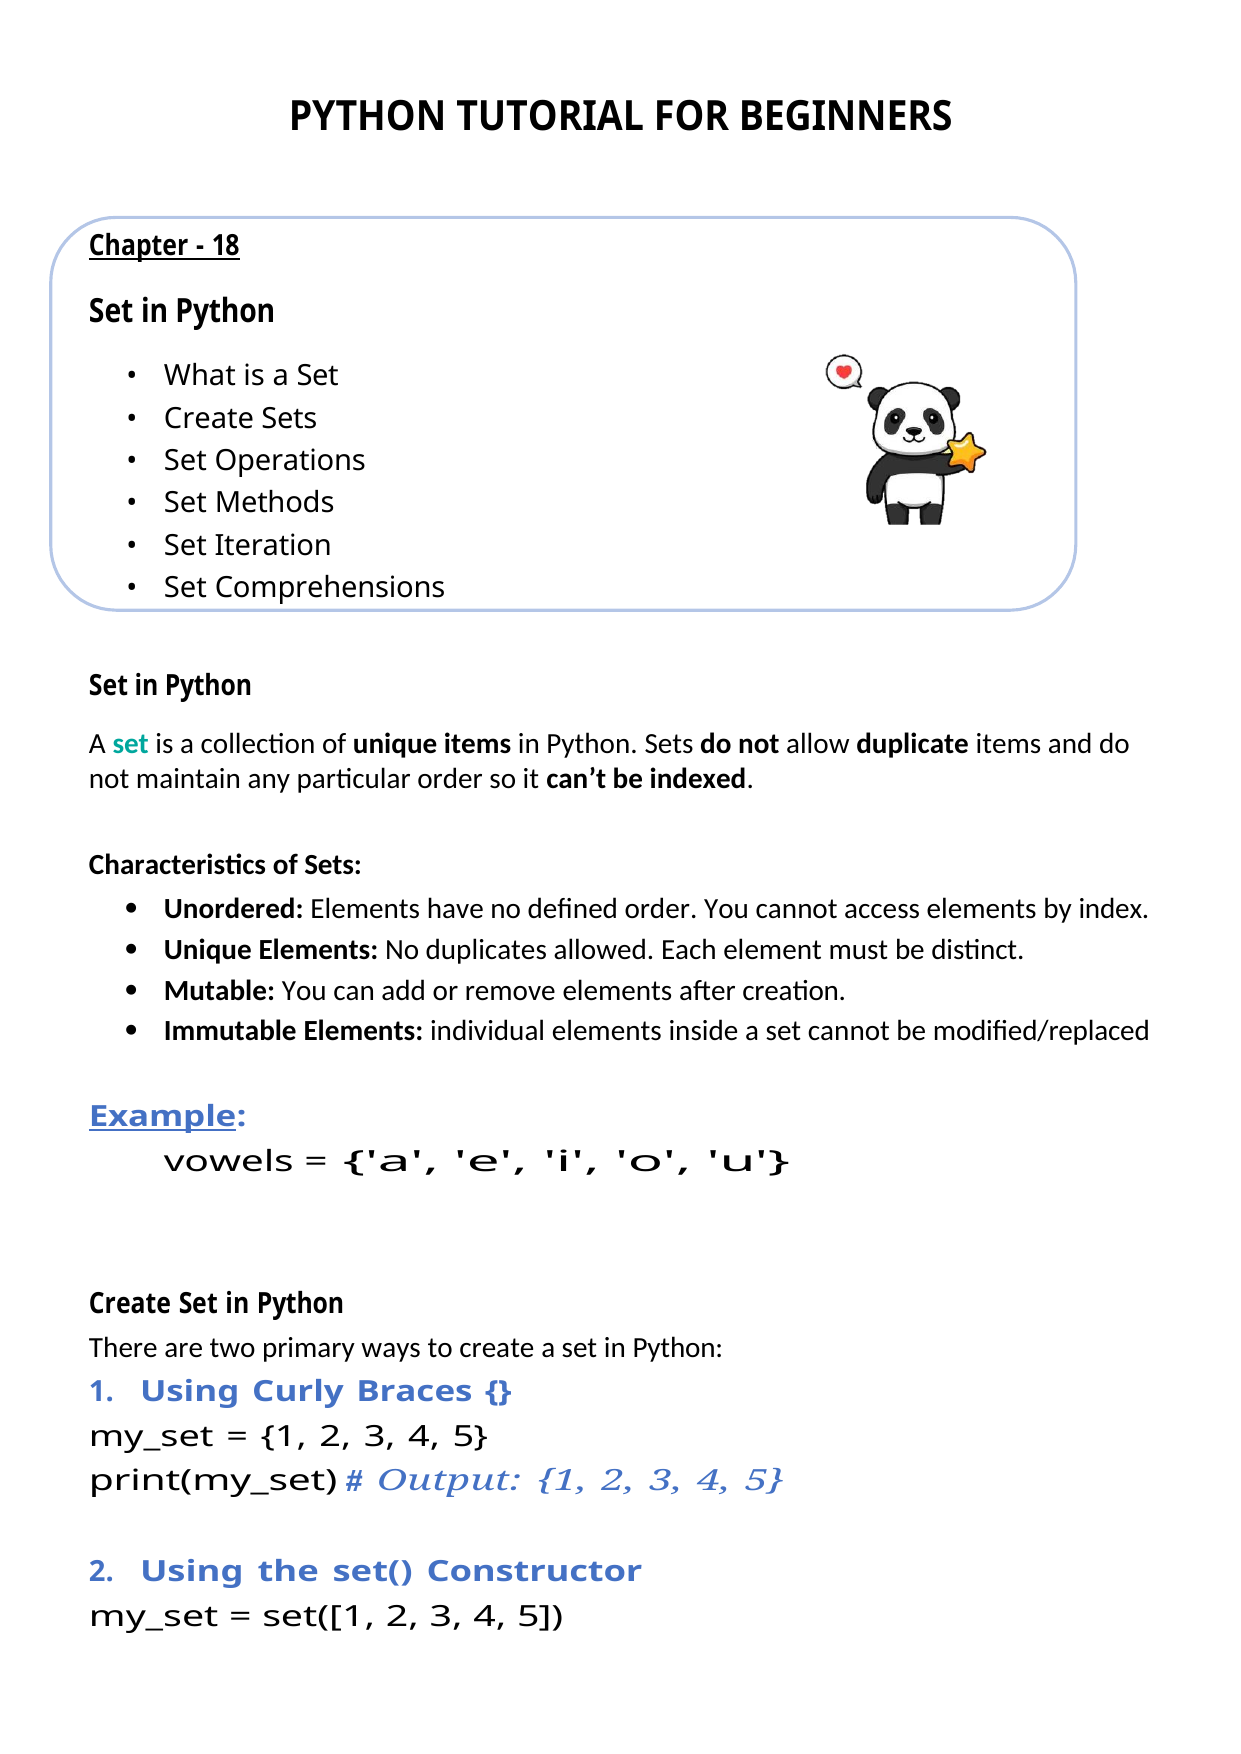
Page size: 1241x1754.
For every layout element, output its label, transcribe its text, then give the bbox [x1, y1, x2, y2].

subtitle Characteristics of Sets: [89, 846, 1226, 881]
text my_set = set([1, 2, 3, 4, 5]) [89, 1595, 1226, 1634]
text Example: [89, 1095, 1226, 1135]
subtitle Using Curly Braces {} [89, 1370, 1226, 1410]
picture [825, 353, 987, 525]
text vowels = {'a', 'e', 'i', 'o', 'u'} [164, 1140, 1226, 1180]
subtitle PYTHON TUTORIAL FOR BEGINNERS [105, 92, 1136, 140]
text A set is a collection of unique items in Python. Sets do not allow duplicate items and do not maintain any particular order so it can’t be indexed. [89, 725, 1139, 796]
list Unordered: Elements have no defined order. You cannot access elements by index. [126, 890, 1226, 926]
subtitle Create Set in Python [89, 1282, 1226, 1322]
subtitle Set in Python [89, 664, 1226, 703]
text my_set = {1, 2, 3, 4, 5} [89, 1415, 1226, 1454]
list Immutable Elements: individual elements inside a set cannot be modified/replaced [126, 1012, 1226, 1048]
list Unique Elements: No duplicates allowed. Each element must be distinct. [126, 931, 1226, 966]
subtitle Using the set() Constructor [89, 1550, 1226, 1590]
picture [345, 1470, 363, 1491]
text print(my_set) Output: {1, 2, 3, 4, 5} [89, 1460, 1226, 1499]
text There are two primary ways to create a set in Python: [89, 1329, 1226, 1365]
list Mutable: You can add or remove elements after creation. [126, 972, 1226, 1007]
